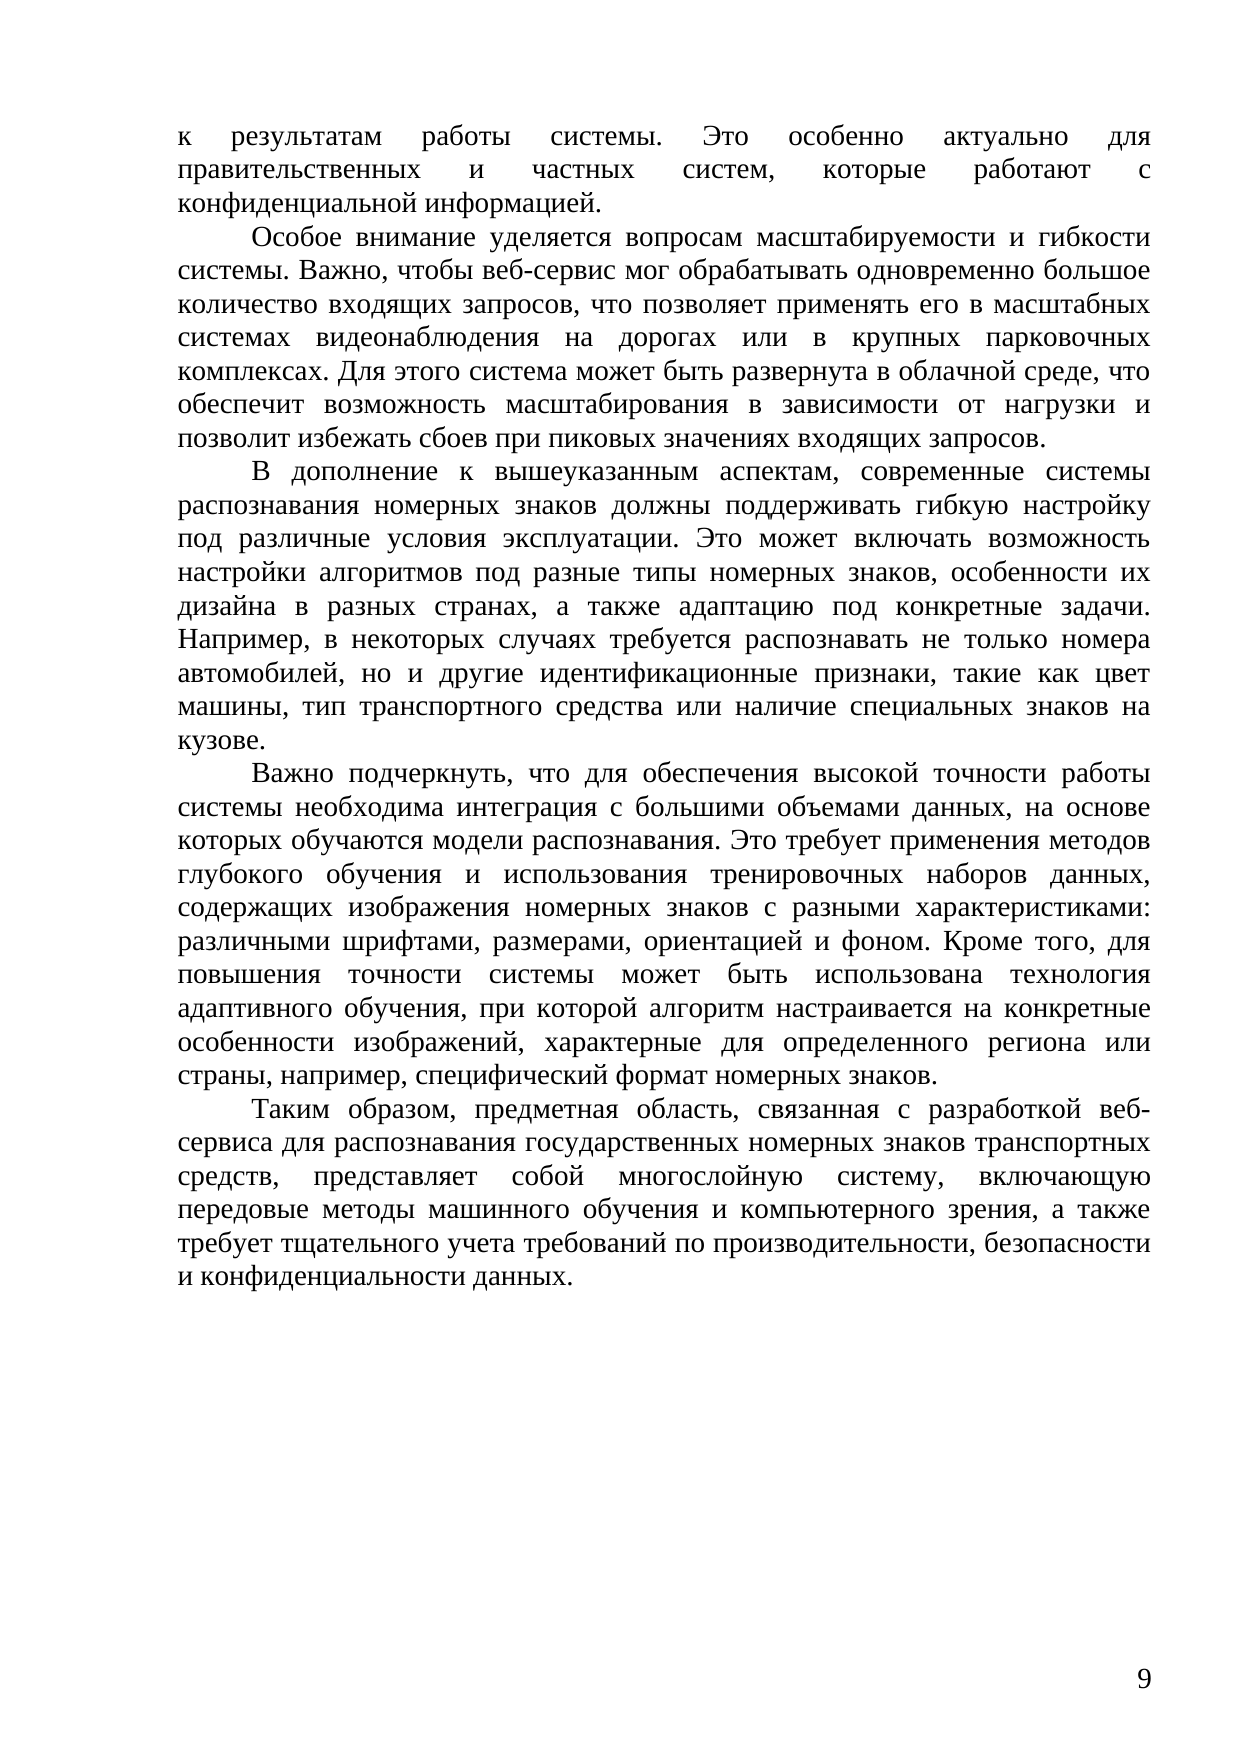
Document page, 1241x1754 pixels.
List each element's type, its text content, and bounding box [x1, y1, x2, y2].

text Таким образом, предметная область, связанная с разработкой веб-сервиса для распознавания государственных номерных знаков транспортных средств, представляет собой многослойную систему, включающую передовые методы машинного обучения и компьютерного зрения, а также требует тщательного учета требований по производительности, безопасности и конфиденциальности данных. [177, 1091, 1152, 1292]
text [177, 118, 1152, 219]
text В дополнение к вышеуказанным аспектам, современные системы распознавания номерных знаков должны поддерживать гибкую настройку под различные условия эксплуатации. Это может включать возможность настройки алгоритмов под разные типы номерных знаков, особенности их дизайна в разных странах, а также адаптацию под конкретные задачи. Например, в некоторых случаях требуется распознавать не только номера автомобилей, но и другие идентификационные признаки, такие как цвет машины, тип транспортного средства или наличие специальных знаков на кузове. [177, 453, 1152, 755]
text Важно подчеркнуть, что для обеспечения высокой точности работы системы необходима интеграция с большими объемами данных, на основе которых обучаются модели распознавания. Это требует применения методов глубокого обучения и использования тренировочных наборов данных, содержащих изображения номерных знаков с разными характеристиками: различными шрифтами, размерами, ориентацией и фоном. Кроме того, для повышения точности системы может быть использована технология адаптивного обучения, при которой алгоритм настраивается на конкретные особенности изображений, характерные для определенного региона или страны, например, специфический формат номерных знаков. [177, 755, 1152, 1091]
text Особое внимание уделяется вопросам масштабируемости и гибкости системы. Важно, чтобы веб-сервис мог обрабатывать одновременно большое количество входящих запросов, что позволяет применять его в масштабных системах видеонаблюдения на дорогах или в крупных парковочных комплексах. Для этого система может быть развернута в облачной среде, что обеспечит возможность масштабирования в зависимости от нагрузки и позволит избежать сбоев при пиковых значениях входящих запросов. [177, 219, 1152, 453]
